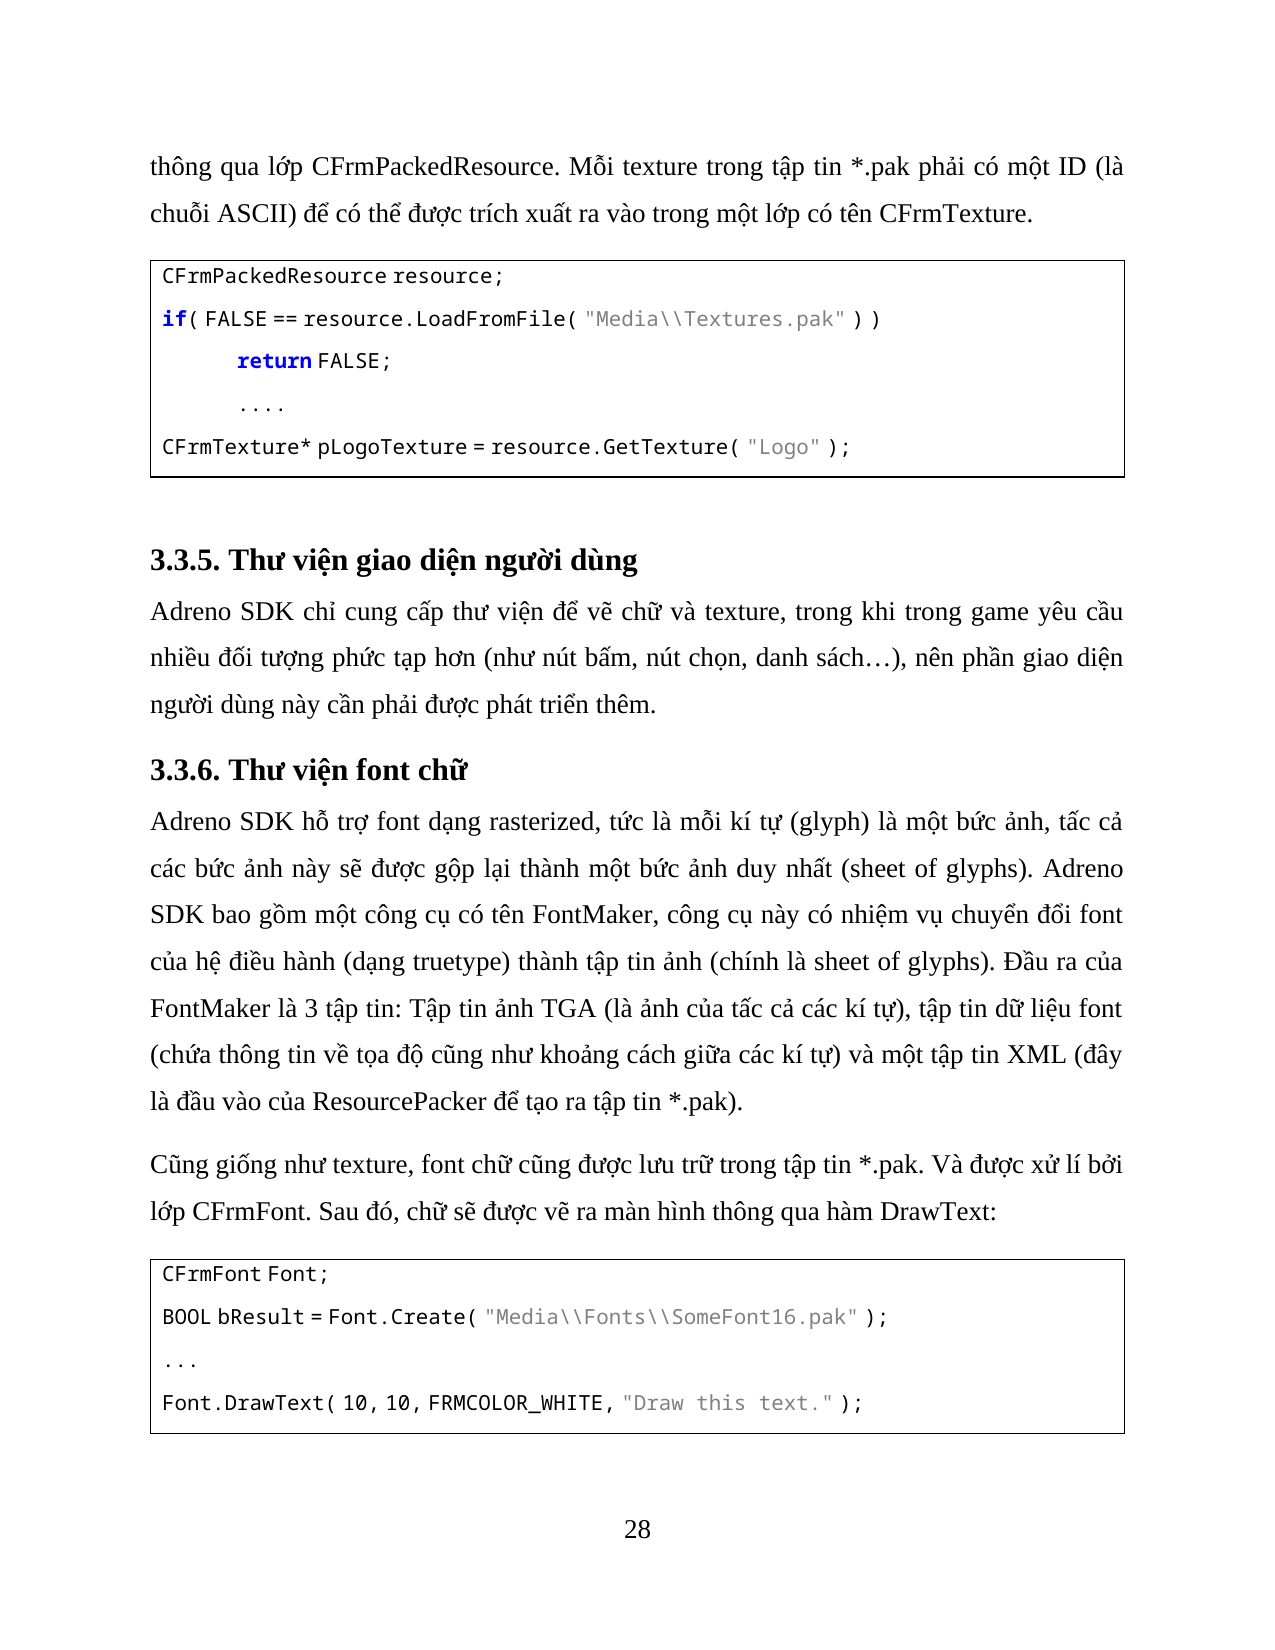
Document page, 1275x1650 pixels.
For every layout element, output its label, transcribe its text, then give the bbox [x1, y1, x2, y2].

table_header CFrmPackedResource resource; if( FALSE == resource.LoadFromFile( "Media\\Textures.pak" ) ) return FALSE; .... CFrmTexture* pLogoTexture = resource.GetTexture( "Logo" ); [151, 261, 1124, 476]
text Adreno SDK chỉ cung cấp thư viện để vẽ chữ và texture, trong khi trong game yêu cầu nhiều đối tượng phức tạp hơn (như nút bấm, nút chọn, danh sách…), nên phần giao diện người dùng này cần phải được phát triển thêm. [150, 595, 1125, 719]
subtitle 3.3.5. Thư viện giao diện người dùng [150, 541, 1125, 577]
text Adreno SDK hỗ trợ font dạng rasterized, tức là mỗi kí tự (glyph) là một bức ảnh, tấc cả các bức ảnh này sẽ được gộp lại thành một bức ảnh duy nhất (sheet of glyphs). Adreno SDK bao gồm một công cụ có tên FontMaker, công cụ này có nhiệm vụ chuyển đổi font của hệ điều hành (dạng truetype) thành tập tin ảnh (chính là sheet of glyphs). Đầu ra của FontMaker là 3 tập tin: Tập tin ảnh TGA (là ảnh của tấc cả các kí tự), tập tin dữ liệu font (chứa thông tin về tọa độ cũng như khoảng cách giữa các kí tự) và một tập tin XML (đây là đầu vào của ResourcePacker để tạo ra tập tin *.pak). [150, 805, 1125, 1116]
text Cũng giống như texture, font chữ cũng được lưu trữ trong tập tin *.pak. Và được xử lí bởi lớp CFrmFont. Sau đó, chữ sẽ được vẽ ra màn hình thông qua hàm DrawText: [150, 1148, 1125, 1226]
subtitle 3.3.6. Thư viện font chữ [150, 751, 1125, 787]
table_header CFrmFont Font; BOOL bResult = Font.Create( "Media\\Fonts\\SomeFont16.pak" ); ... Font.DrawText( 10, 10, FRMCOLOR_WHITE, "Draw this text." ); [151, 1260, 1124, 1432]
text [150, 150, 1125, 228]
